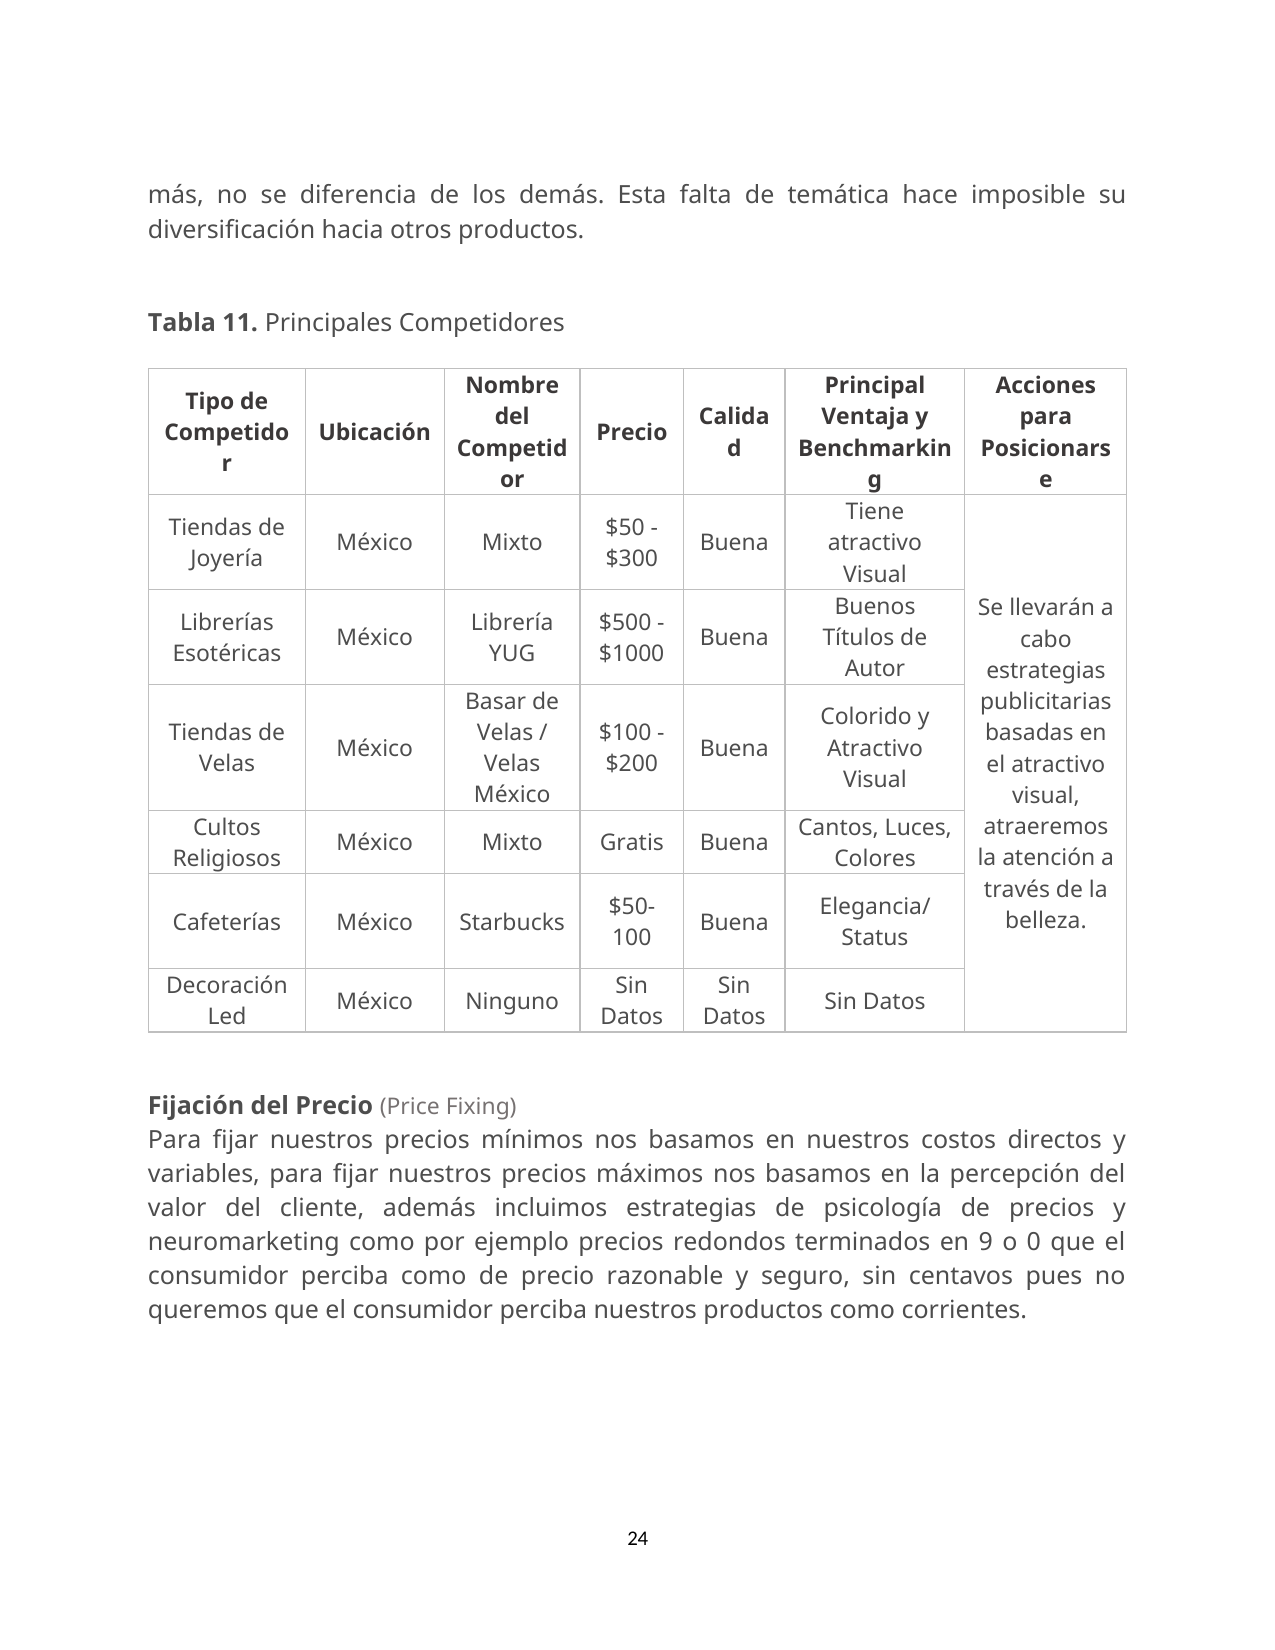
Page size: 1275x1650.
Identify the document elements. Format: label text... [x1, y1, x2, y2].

table_cell Tiene atractivo Visual [786, 495, 964, 589]
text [148, 177, 1127, 245]
table_header Calidad [684, 369, 784, 494]
table_cell Sin Datos [581, 969, 683, 1031]
table_header Precio [581, 369, 683, 494]
table_cell Basar de Velas / Velas México [445, 685, 579, 809]
table_header Tipo de Competidor [149, 369, 305, 494]
table_cell Buena [684, 685, 784, 809]
table_cell Sin Datos [786, 969, 964, 1031]
table_cell Decoración Led [149, 969, 305, 1031]
table_cell Colorido y Atractivo Visual [786, 685, 964, 809]
text Fijación del Precio (Price Fixing) [148, 1088, 1127, 1122]
table_header Ubicación [306, 369, 444, 494]
table_header Principal Ventaja y Benchmarking [786, 369, 964, 494]
table_cell Librería YUG [445, 590, 579, 683]
table_cell Se llevarán a cabo estrategias publicitarias basadas en el atractivo visual, atraeremos la atención a través de la belleza. [965, 495, 1126, 1031]
table_cell Cantos, Luces, Colores [786, 811, 964, 873]
table_cell Buena [684, 590, 784, 683]
table_cell $50 - $300 [581, 495, 683, 589]
table_cell Cultos Religiosos [149, 811, 305, 873]
table_cell Mixto [445, 811, 579, 873]
table_cell Tiendas de Velas [149, 685, 305, 809]
table_cell Tiendas de Joyería [149, 495, 305, 589]
table_header Nombre del Competidor [445, 369, 579, 494]
table_cell México [306, 590, 444, 683]
table_cell México [306, 685, 444, 809]
table_cell Ninguno [445, 969, 579, 1031]
table_cell Buena [684, 495, 784, 589]
table_cell Sin Datos [684, 969, 784, 1031]
text Para fijar nuestros precios mínimos nos basamos en nuestros costos directos y variables, para fijar nuestros precios máximos nos basamos en la percepción del valor del cliente, además incluimos estrategias de psicología de precios y neuromarketing como por ejemplo precios redondos terminados en 9 o 0 que el consumidor perciba como de precio razonable y seguro, sin centavos pues no queremos que el consumidor perciba nuestros productos como corrientes. [148, 1122, 1127, 1326]
table_cell México [306, 495, 444, 589]
table_cell Cafeterías [149, 874, 305, 968]
table_cell $50-100 [581, 874, 683, 968]
table_cell Librerías Esotéricas [149, 590, 305, 683]
table_cell México [306, 874, 444, 968]
table_cell Buena [684, 874, 784, 968]
table_cell Elegancia/Status [786, 874, 964, 968]
table_cell Buenos Títulos de Autor [786, 590, 964, 683]
table_cell Mixto [445, 495, 579, 589]
table_cell Starbucks [445, 874, 579, 968]
table_header Acciones para Posicionarse [965, 369, 1126, 494]
table_cell Gratis [581, 811, 683, 873]
table_cell México [306, 811, 444, 873]
table_cell $100 - $200 [581, 685, 683, 809]
table_cell México [306, 969, 444, 1031]
text Tabla 11. Principales Competidores [148, 304, 1127, 338]
table_cell Buena [684, 811, 784, 873]
table_cell $500 - $1000 [581, 590, 683, 683]
